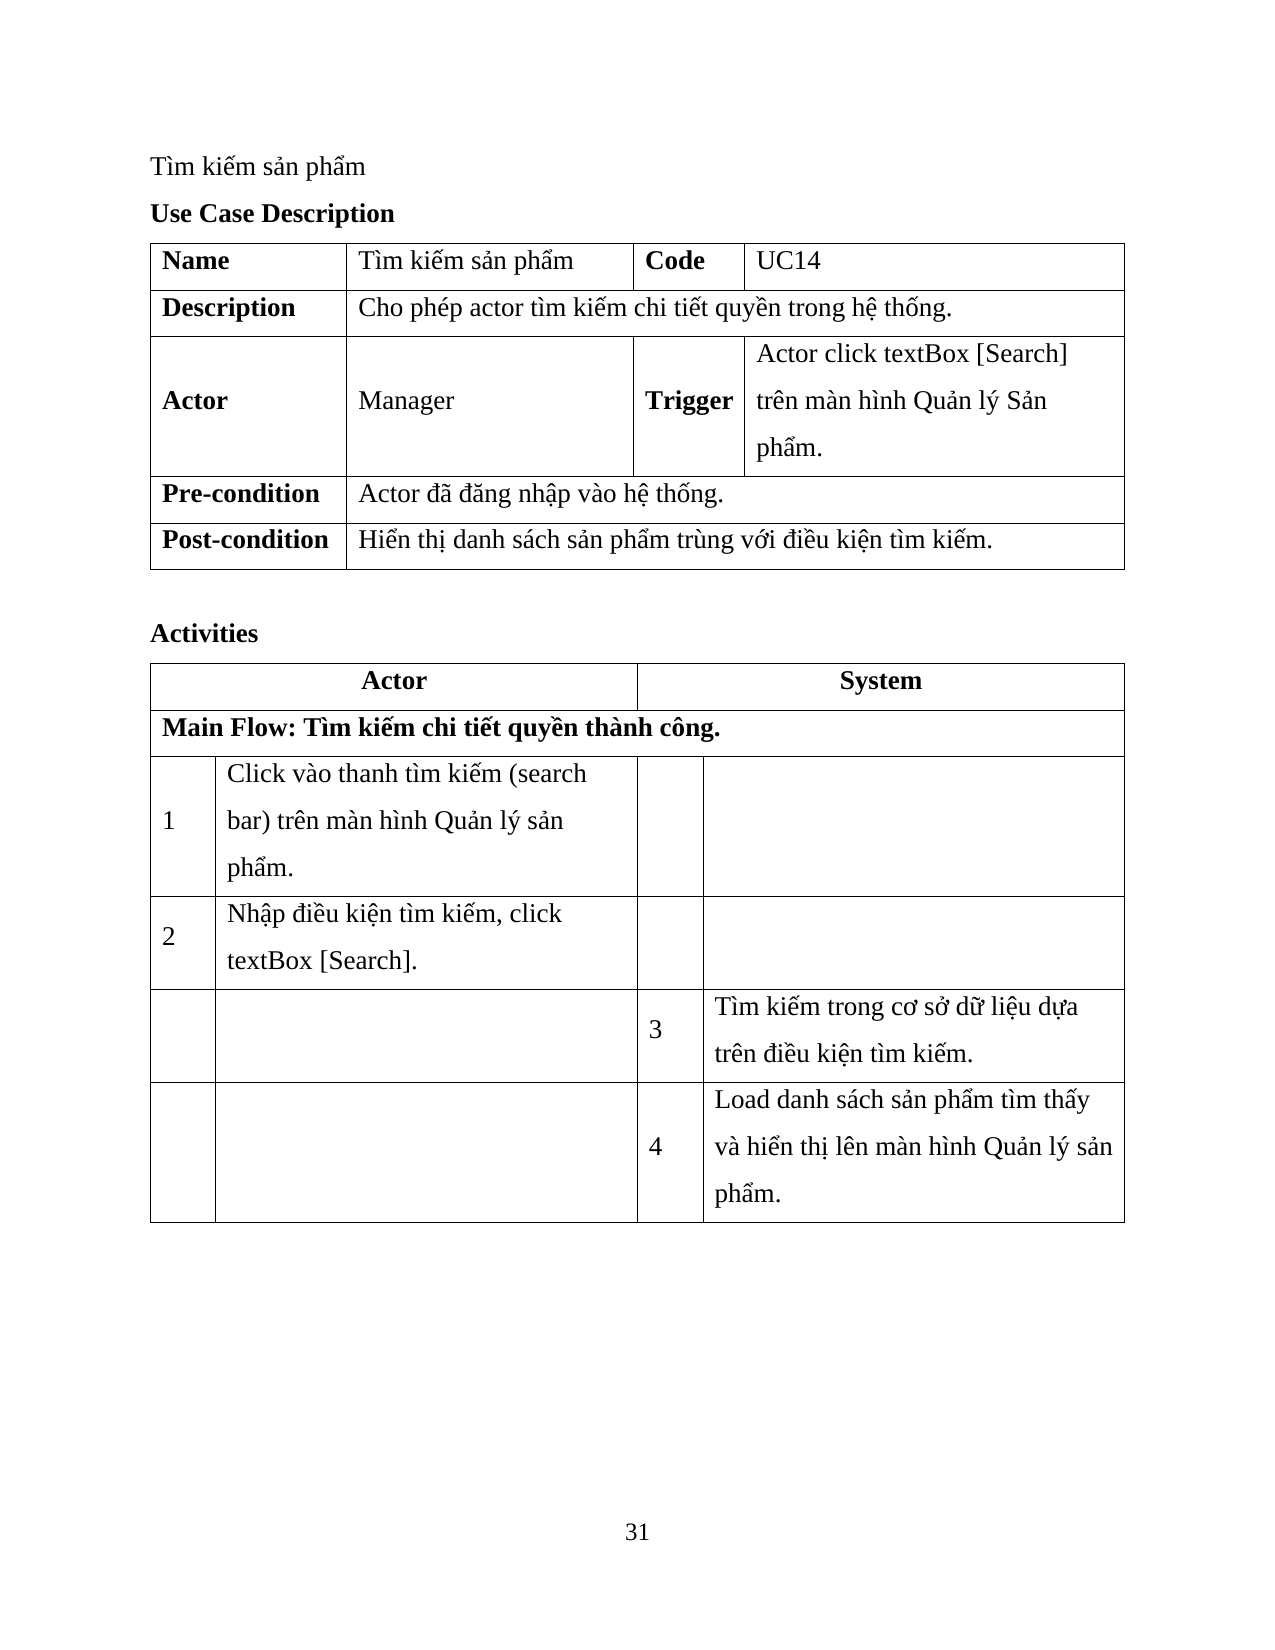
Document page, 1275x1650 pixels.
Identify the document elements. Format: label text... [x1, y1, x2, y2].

table_header Actor [151, 664, 637, 710]
table_header Name [151, 244, 346, 290]
text Tìm kiếm sản phẩm [150, 150, 1125, 181]
table_cell Post-condition [151, 524, 346, 569]
table_cell [216, 1083, 637, 1222]
table_header System [638, 664, 1124, 710]
table_cell Actor đã đăng nhập vào hệ thống. [347, 477, 1124, 522]
table_cell Click vào thanh tìm kiếm (search bar) trên màn hình Quản lý sản phẩm. [216, 757, 637, 896]
table_cell Tìm kiếm trong cơ sở dữ liệu dựa trên điều kiện tìm kiếm. [704, 990, 1124, 1082]
table_cell Trigger [634, 337, 744, 476]
table_cell Description [151, 291, 346, 336]
text Activities [150, 617, 1125, 648]
table_cell [151, 1083, 215, 1222]
text Use Case Description [150, 197, 1125, 228]
table_cell [704, 897, 1124, 989]
table_cell [704, 757, 1124, 896]
table_cell [151, 990, 215, 1082]
table_cell Cho phép actor tìm kiếm chi tiết quyền trong hệ thống. [347, 291, 1124, 336]
table_cell 4 [638, 1083, 703, 1222]
table_cell Pre-condition [151, 477, 346, 522]
table_cell Load danh sách sản phẩm tìm thấy và hiển thị lên màn hình Quản lý sản phẩm. [704, 1083, 1124, 1222]
table_header UC14 [745, 244, 1124, 290]
table_header Tìm kiếm sản phẩm [347, 244, 633, 290]
table_cell Main Flow: Tìm kiếm chi tiết quyền thành công. [151, 711, 1124, 756]
table_cell Nhập điều kiện tìm kiếm, click textBox [Search]. [216, 897, 637, 989]
table_cell [216, 990, 637, 1082]
table_cell [638, 897, 703, 989]
table_cell 3 [638, 990, 703, 1082]
table_cell 2 [151, 897, 215, 989]
table_header Code [634, 244, 744, 290]
table_cell Actor [151, 337, 346, 476]
table_cell 1 [151, 757, 215, 896]
table_cell [638, 757, 703, 896]
table_cell Manager [347, 337, 633, 476]
table_cell Hiển thị danh sách sản phẩm trùng với điều kiện tìm kiếm. [347, 524, 1124, 569]
table_cell Actor click textBox [Search] trên màn hình Quản lý Sản phẩm. [745, 337, 1124, 476]
